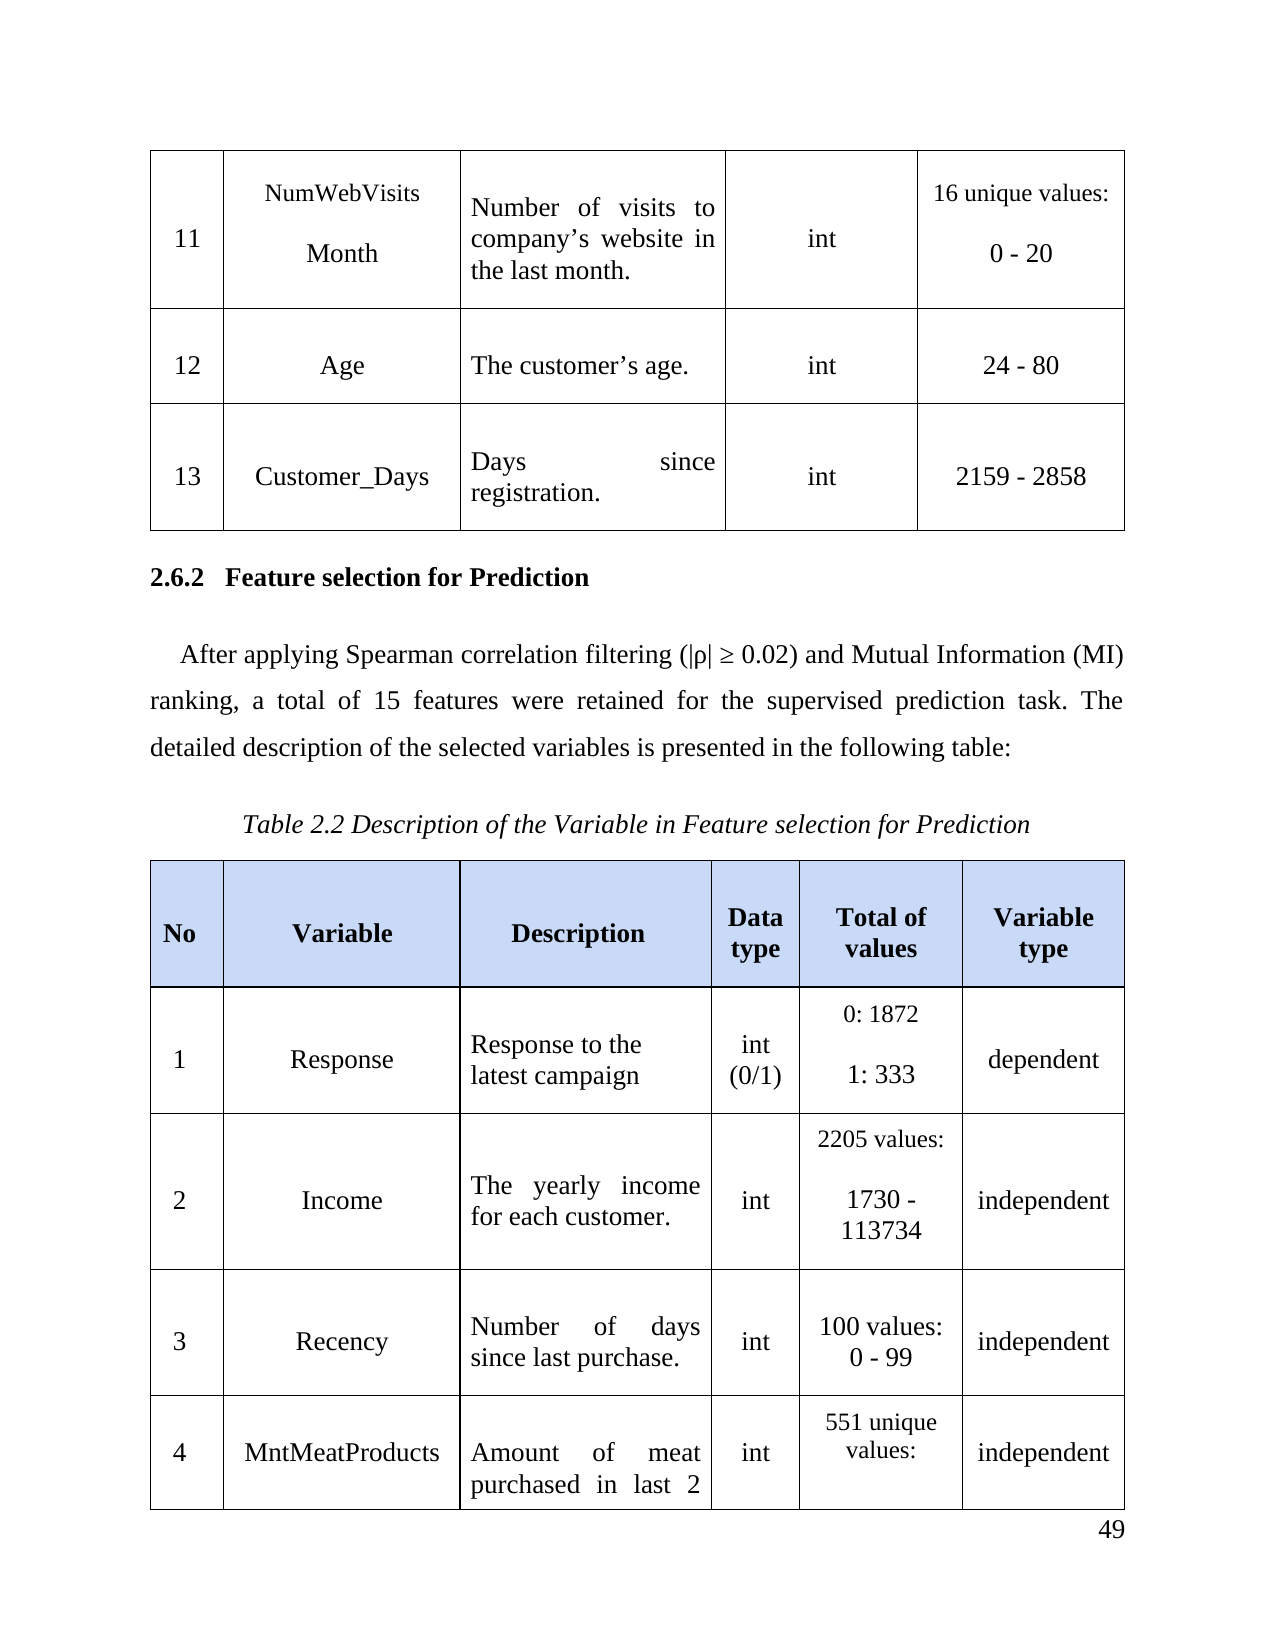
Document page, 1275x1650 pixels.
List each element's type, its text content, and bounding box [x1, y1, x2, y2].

table_cell int [726, 309, 917, 403]
table_cell independent [963, 1114, 1124, 1268]
table_cell int [712, 1270, 799, 1395]
table_cell Number of visits to company’s website in the last month. [461, 151, 725, 308]
table_cell Age [224, 309, 460, 403]
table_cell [800, 1396, 962, 1509]
table_cell The customer’s age. [461, 309, 725, 403]
table_cell Customer_Days [224, 404, 460, 530]
table_cell 2205 values: 1730 - 113734 [800, 1114, 962, 1268]
table_header Variable [224, 861, 459, 986]
table_cell int [712, 1396, 799, 1509]
table_cell 2159 - 2858 [918, 404, 1124, 530]
table_header Variable type [963, 861, 1124, 986]
table_cell 13 [151, 404, 223, 530]
table_cell 1 [151, 988, 223, 1113]
table_cell dependent [963, 988, 1124, 1113]
table_cell Income [224, 1114, 459, 1268]
table_cell 3 [151, 1270, 223, 1395]
table_cell MntMeatProducts [224, 1396, 459, 1509]
table_cell Recency [224, 1270, 459, 1395]
table_cell 24 - 80 [918, 309, 1124, 403]
table_cell independent [963, 1396, 1124, 1509]
table_cell Days since registration. [461, 404, 725, 530]
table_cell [461, 1396, 711, 1509]
table_cell independent [963, 1270, 1124, 1395]
table_header Total of values [800, 861, 962, 986]
table_header Description [461, 861, 711, 986]
table_header No [151, 861, 223, 986]
table_cell Response to the latest campaign [461, 988, 711, 1113]
text After applying Spearman correlation filtering (|ρ| ≥ 0.02) and Mutual Information (MI) ranking, a total of 15 features were retained for the supervised prediction task. The detailed description of the selected variables is presented in the following table: [150, 638, 1125, 762]
text Table 2.2 Description of the Variable in Feature selection for Prediction [150, 808, 1125, 839]
table_cell 12 [151, 309, 223, 403]
table_cell NumWebVisits Month [224, 151, 460, 308]
table_cell Response [224, 988, 459, 1113]
table_cell int [726, 151, 917, 308]
table_cell 4 [151, 1396, 223, 1509]
subtitle Feature selection for Prediction [150, 561, 1125, 592]
table_cell 16 unique values: 0 - 20 [918, 151, 1124, 308]
table_cell The yearly income for each customer. [461, 1114, 711, 1268]
table_cell int [712, 1114, 799, 1268]
table_cell 0: 1872 1: 333 [800, 988, 962, 1113]
table_header Data type [712, 861, 799, 986]
table_cell 11 [151, 151, 223, 308]
table_cell int [726, 404, 917, 530]
table_cell Number of days since last purchase. [461, 1270, 711, 1395]
table_cell int (0/1) [712, 988, 799, 1113]
table_cell 100 values: 0 - 99 [800, 1270, 962, 1395]
table_cell 2 [151, 1114, 223, 1268]
